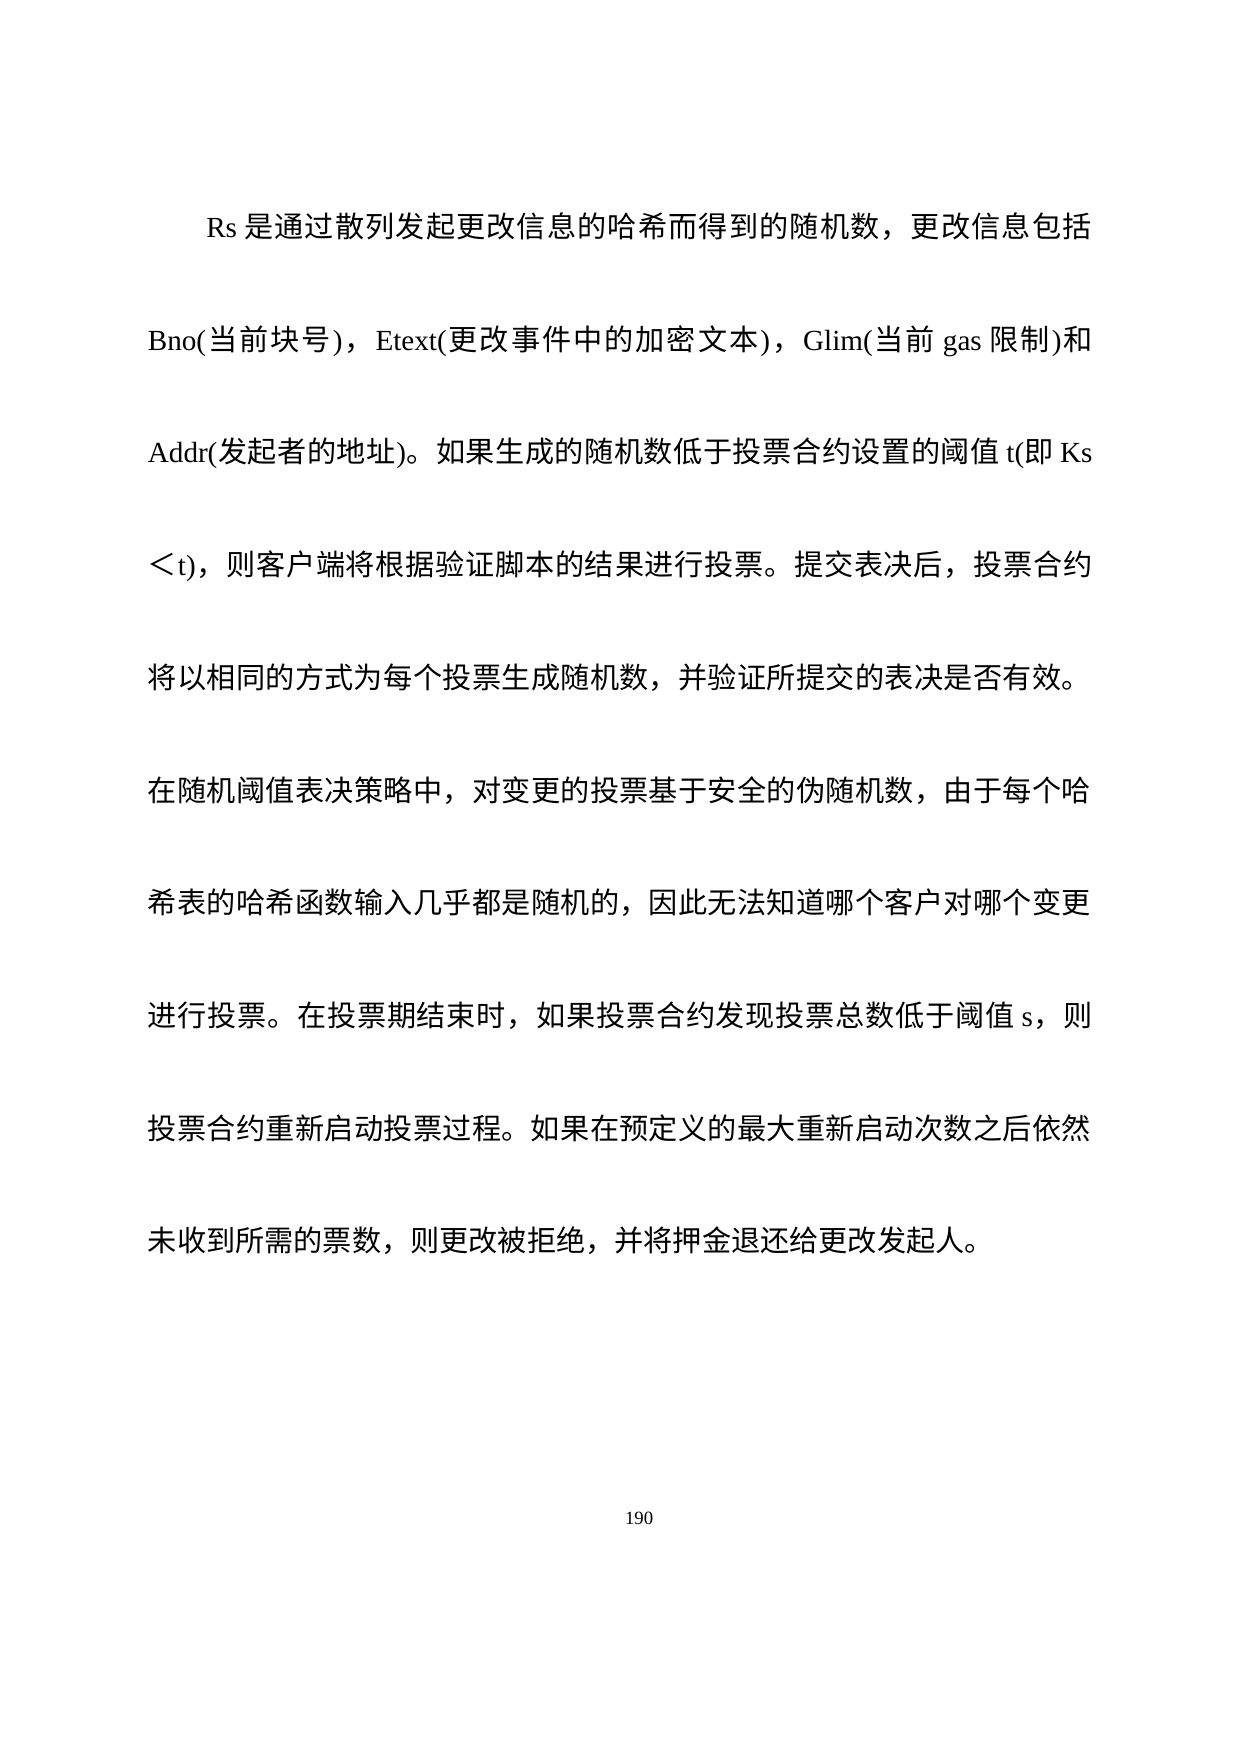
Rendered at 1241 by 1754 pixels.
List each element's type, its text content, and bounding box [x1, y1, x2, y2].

text Rs是通过散列发起更改信息的哈希而得到的随机数，更改信息包括Bno(当前块号)，Etext(更改事件中的加密文本)，Glim(当前gas限制)和Addr(发起者的地址)。如果生成的随机数低于投票合约设置的阈值t(即Ks＜t)，则客户端将根据验证脚本的结果进行投票。提交表决后，投票合约将以相同的方式为每个投票生成随机数，并验证所提交的表决是否有效。在随机阈值表决策略中，对变更的投票基于安全的伪随机数，由于每个哈希表的哈希函数输入几乎都是随机的，因此无法知道哪个客户对哪个变更进行投票。在投票期结束时，如果投票合约发现投票总数低于阈值s，则投票合约重新启动投票过程。如果在预定义的最大重新启动次数之后依然未收到所需的票数，则更改被拒绝，并将押金退还给更改发起人。 [148, 191, 1092, 1273]
